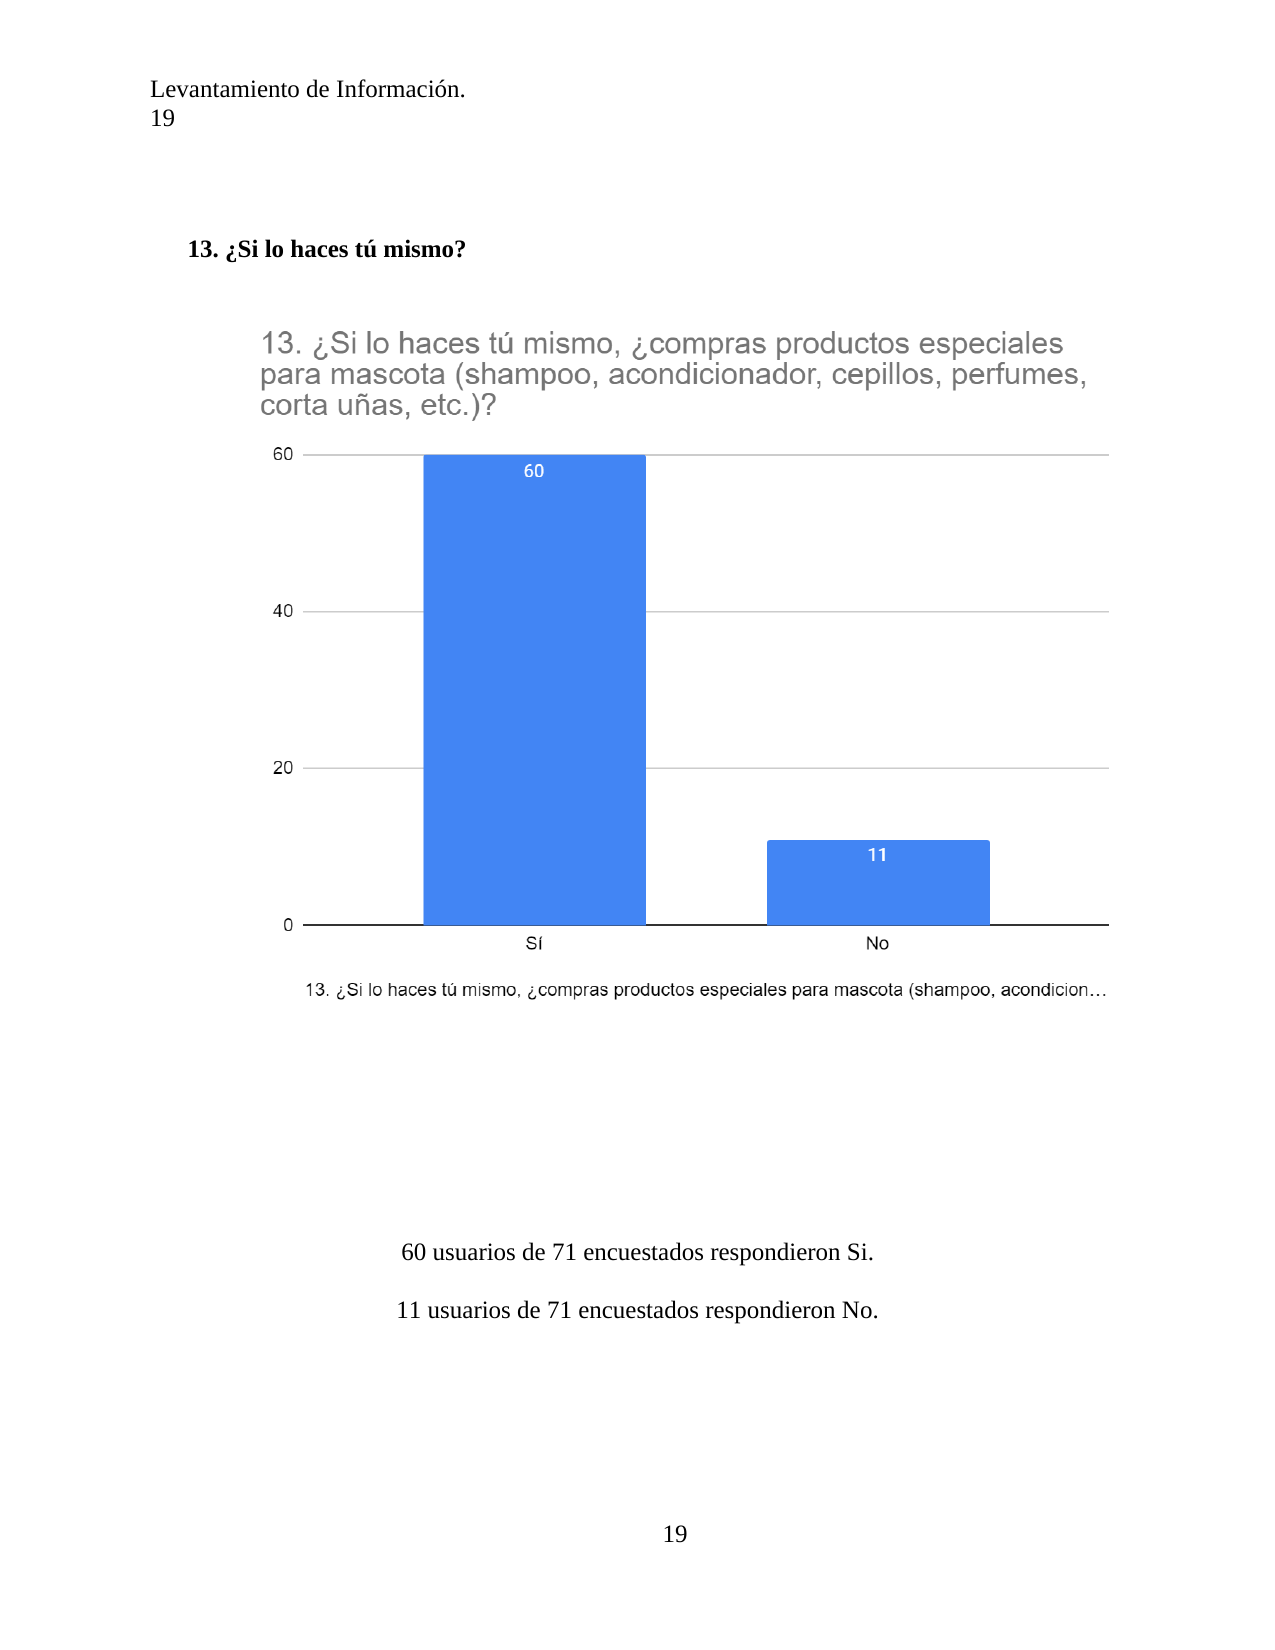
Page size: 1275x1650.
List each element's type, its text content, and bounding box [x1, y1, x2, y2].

picture [225, 291, 1146, 1036]
list 11 usuarios de 71 encuestados respondieron No. [150, 1295, 1050, 1323]
subtitle ¿Si lo haces tú mismo? [187, 234, 1125, 263]
list 60 usuarios de 71 encuestados respondieron Si. [150, 1237, 1050, 1266]
